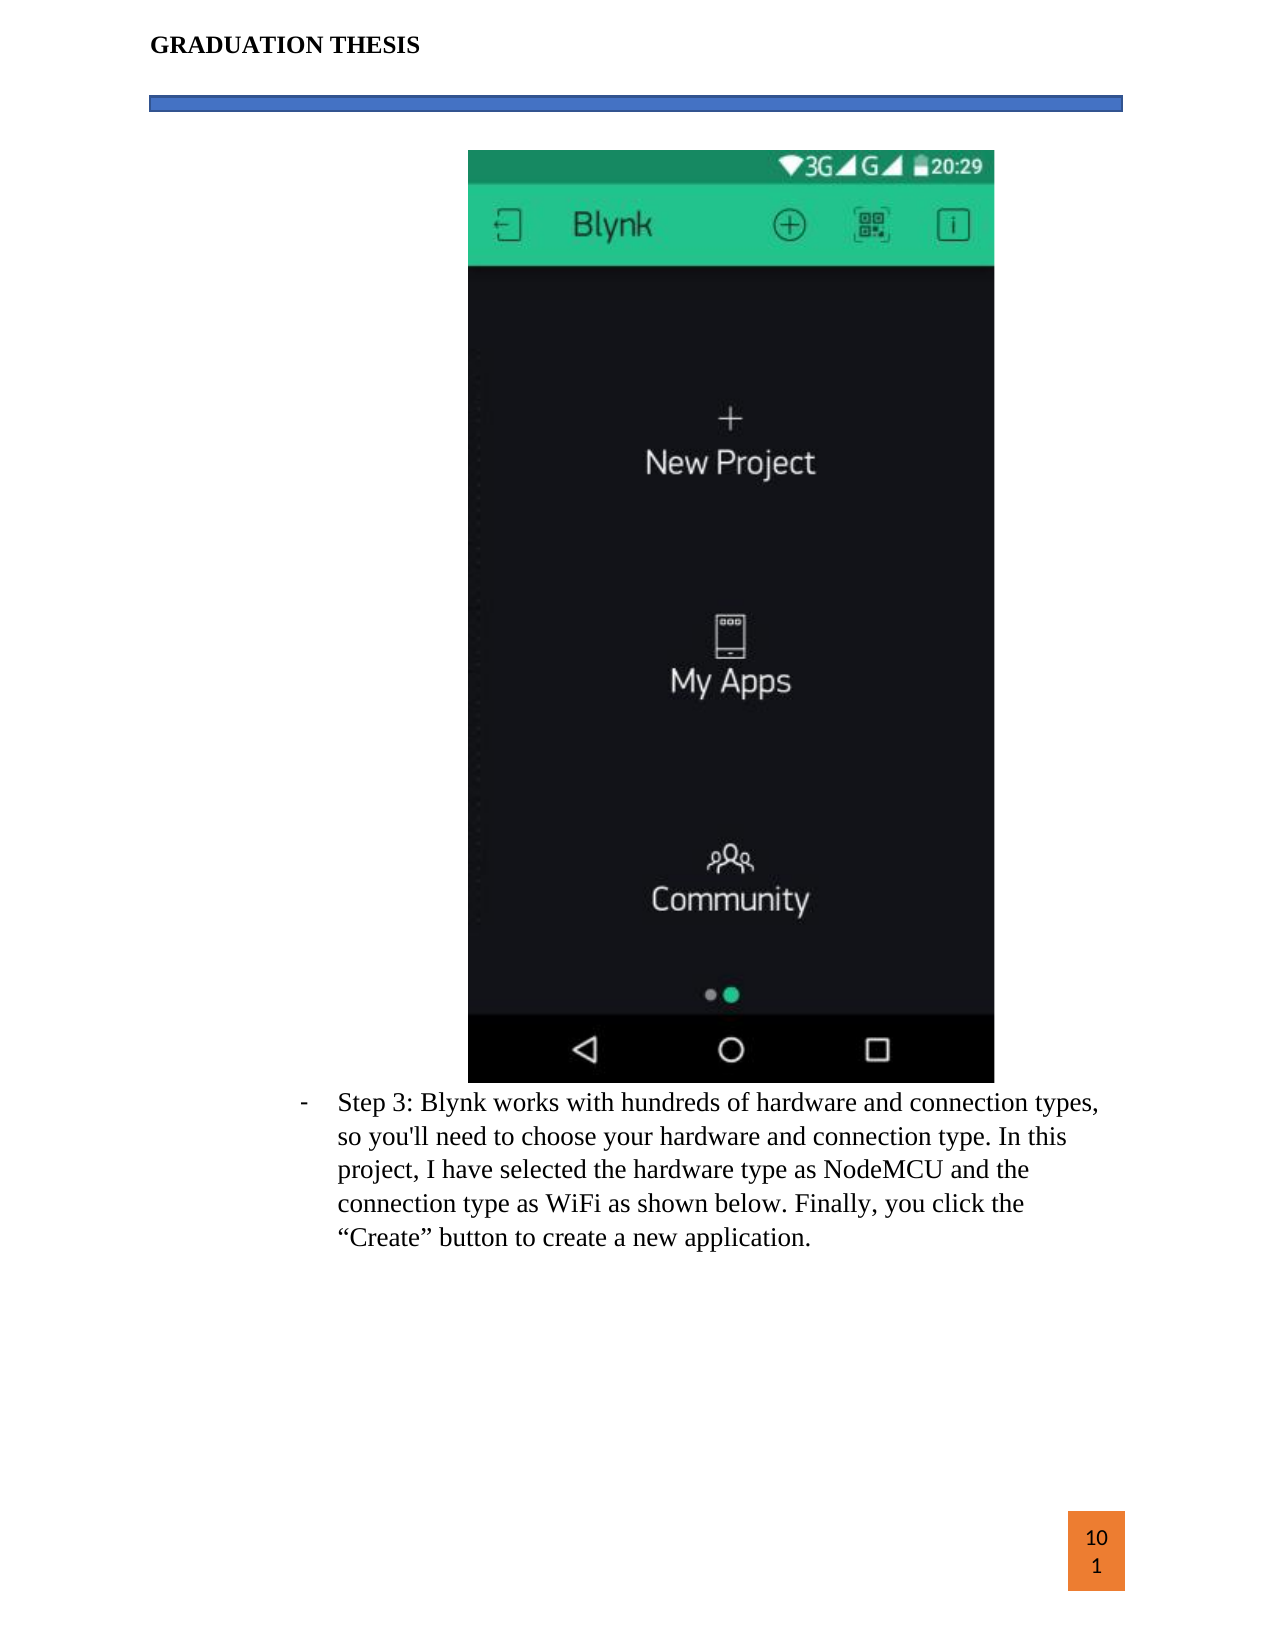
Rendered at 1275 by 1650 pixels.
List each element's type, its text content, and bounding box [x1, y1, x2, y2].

picture [468, 150, 995, 1083]
list Step 3: Blynk works with hundreds of hardware and connection types, so you'll need to choose your hardware and connection type. In this project, I have selected the hardware type as NodeMCU and the connection type as WiFi as shown below. Finally, you click the “Create” button to create a new application. [300, 1085, 1125, 1252]
